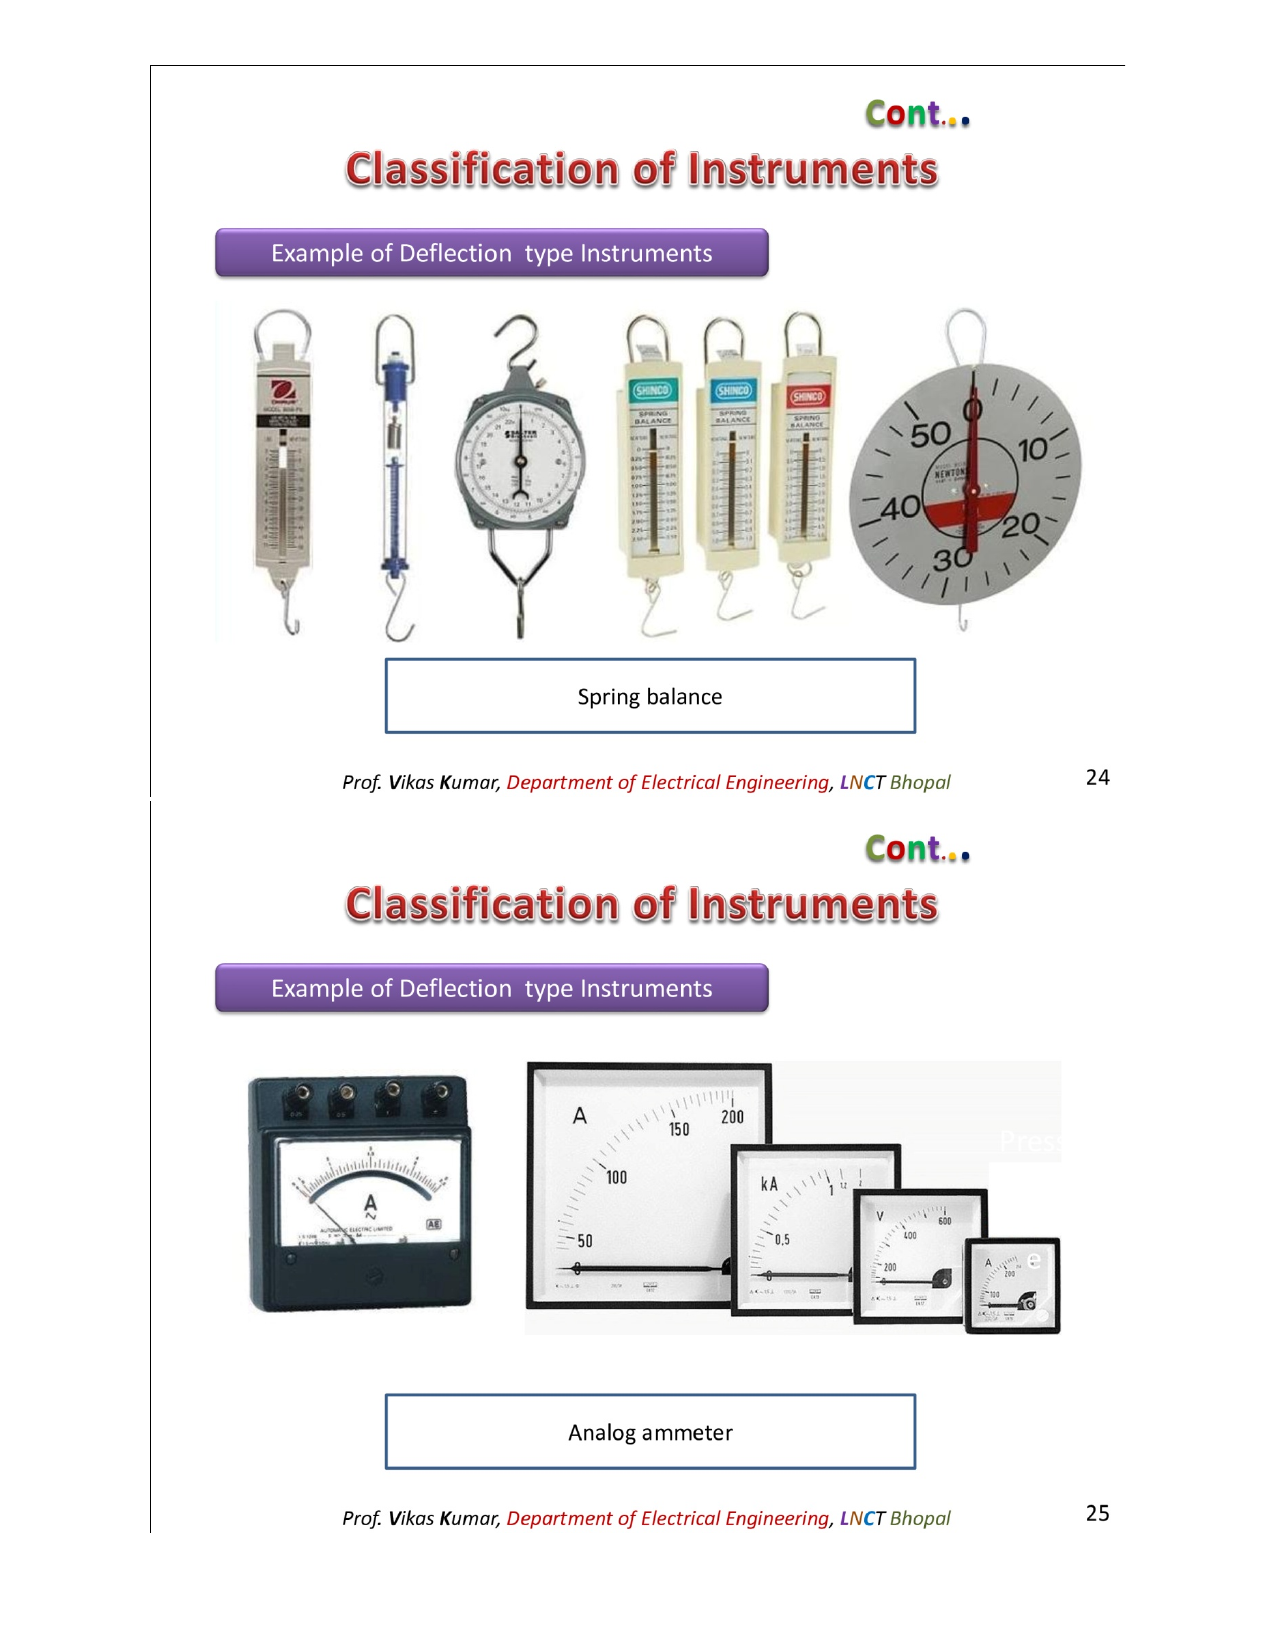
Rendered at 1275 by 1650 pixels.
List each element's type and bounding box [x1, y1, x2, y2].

picture [150, 65, 1125, 797]
picture [150, 801, 1125, 1533]
